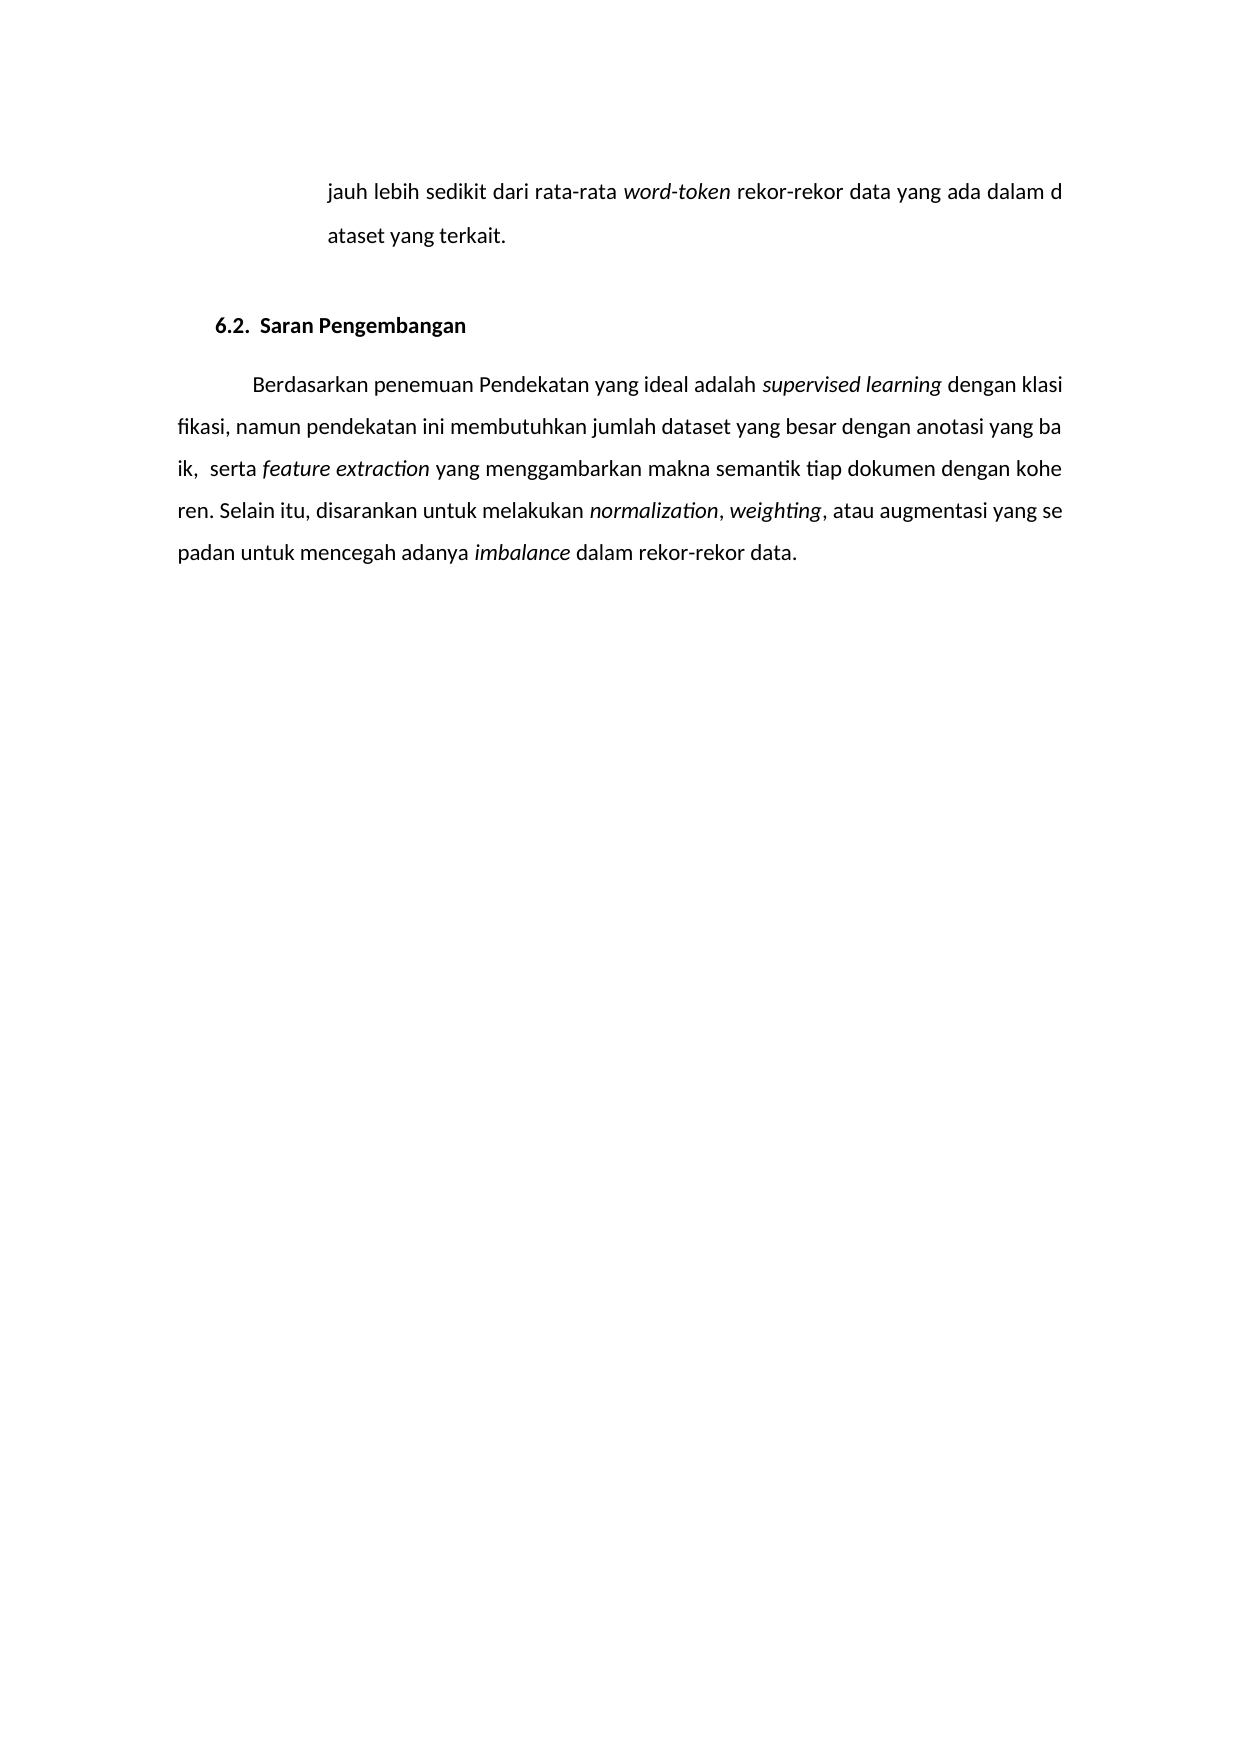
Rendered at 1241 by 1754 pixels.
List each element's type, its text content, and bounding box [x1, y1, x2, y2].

text Berdasarkan penemuan Pendekatan yang ideal adalah supervised learning dengan klasifikasi, namun pendekatan ini membutuhkan jumlah dataset yang besar dengan anotasi yang baik, serta feature extraction yang menggambarkan makna semantik tiap dokumen dengan koheren. Selain itu, disarankan untuk melakukan normalization, weighting, atau augmentasi yang sepadan untuk mencegah adanya imbalance dalam rekor-rekor data. [177, 370, 1063, 566]
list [290, 177, 1063, 249]
subtitle Saran Pengembangan [215, 312, 1063, 339]
